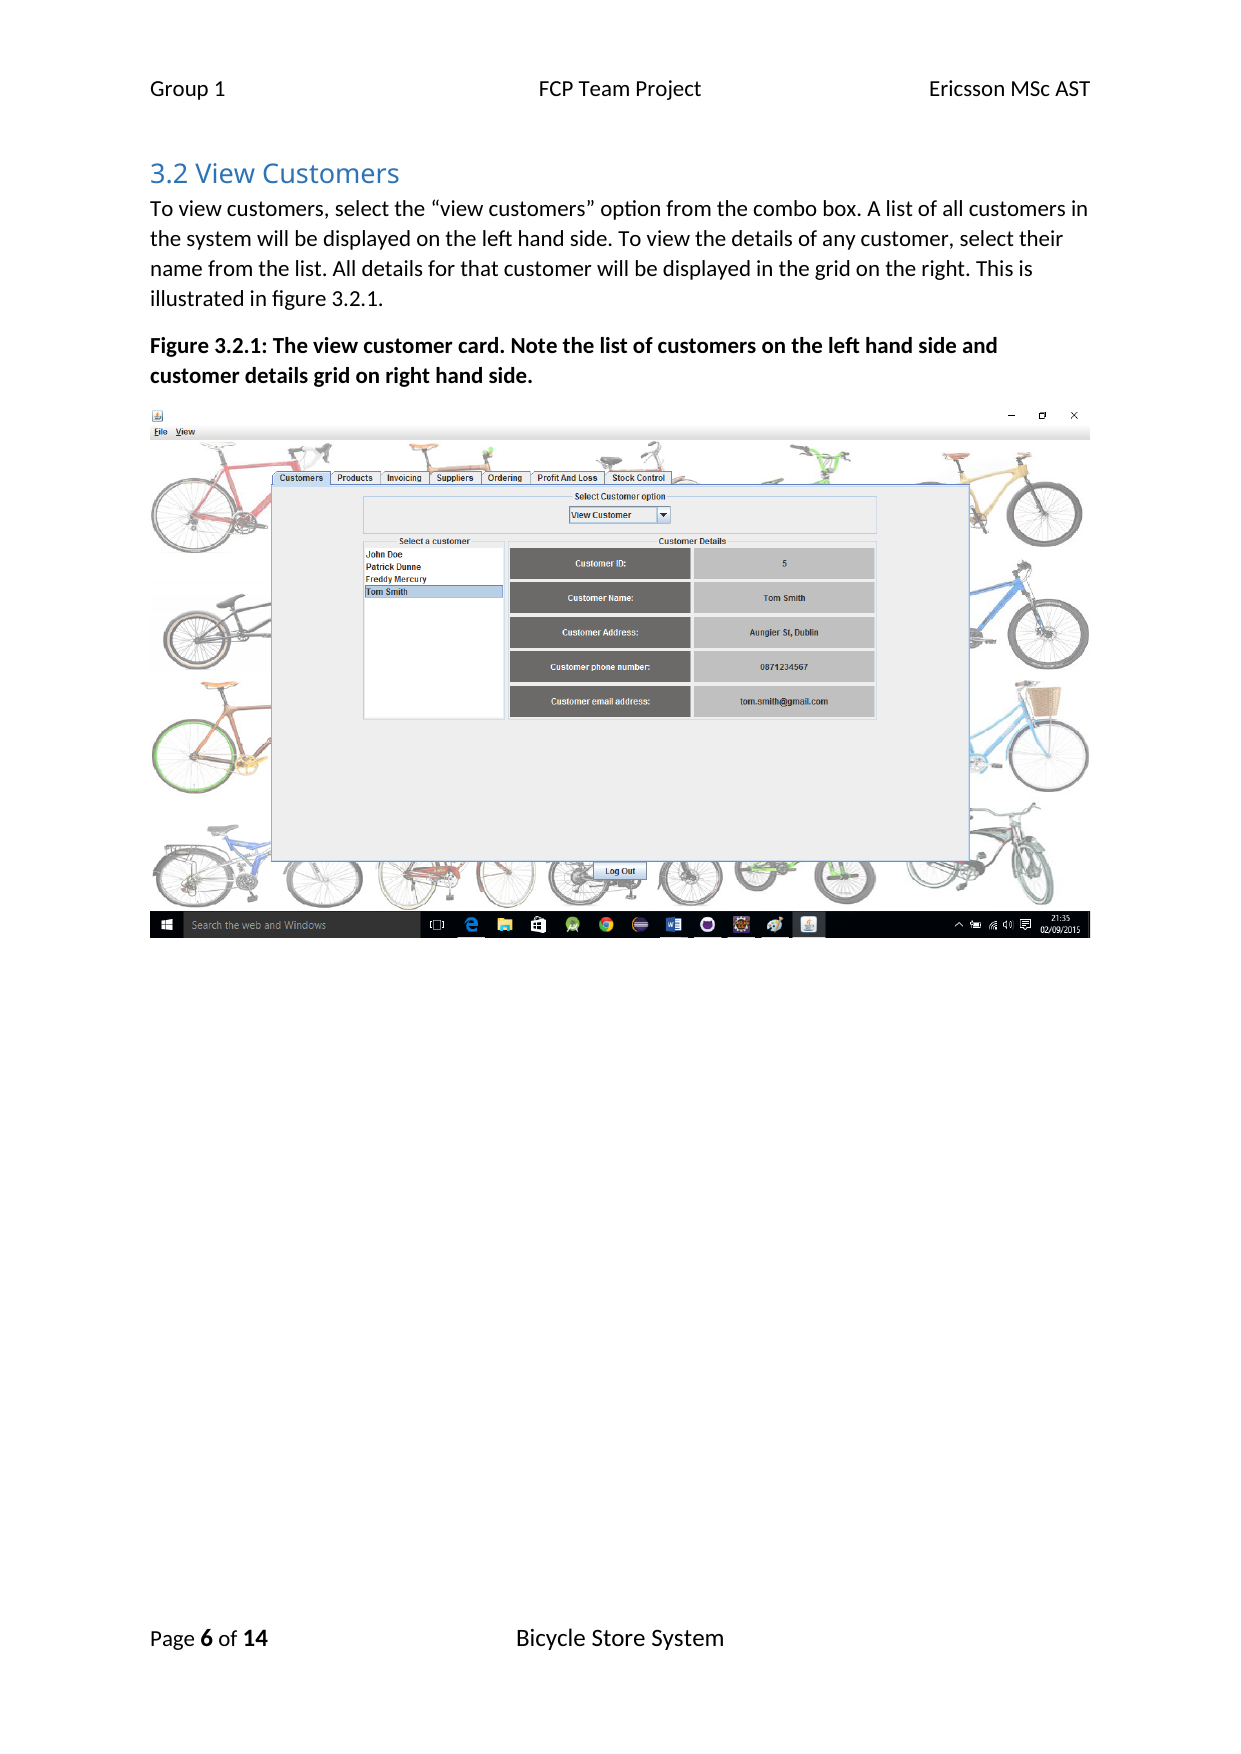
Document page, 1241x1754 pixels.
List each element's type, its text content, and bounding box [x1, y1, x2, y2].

text Figure 3.2.1: The view customer card. Note the list of customers on the left hand side and customer details grid on right hand side. [150, 331, 1090, 390]
picture [150, 408, 1091, 938]
text To view customers, select the “view customers” option from the combo box. A list of all customers in the system will be displayed on the left hand side. To view the details of any customer, select their name from the list. All details for that customer will be displayed in the grid on the right. This is illustrated in figure 3.2.1. [150, 194, 1090, 313]
subtitle 3.2 View Customers [150, 154, 1090, 191]
